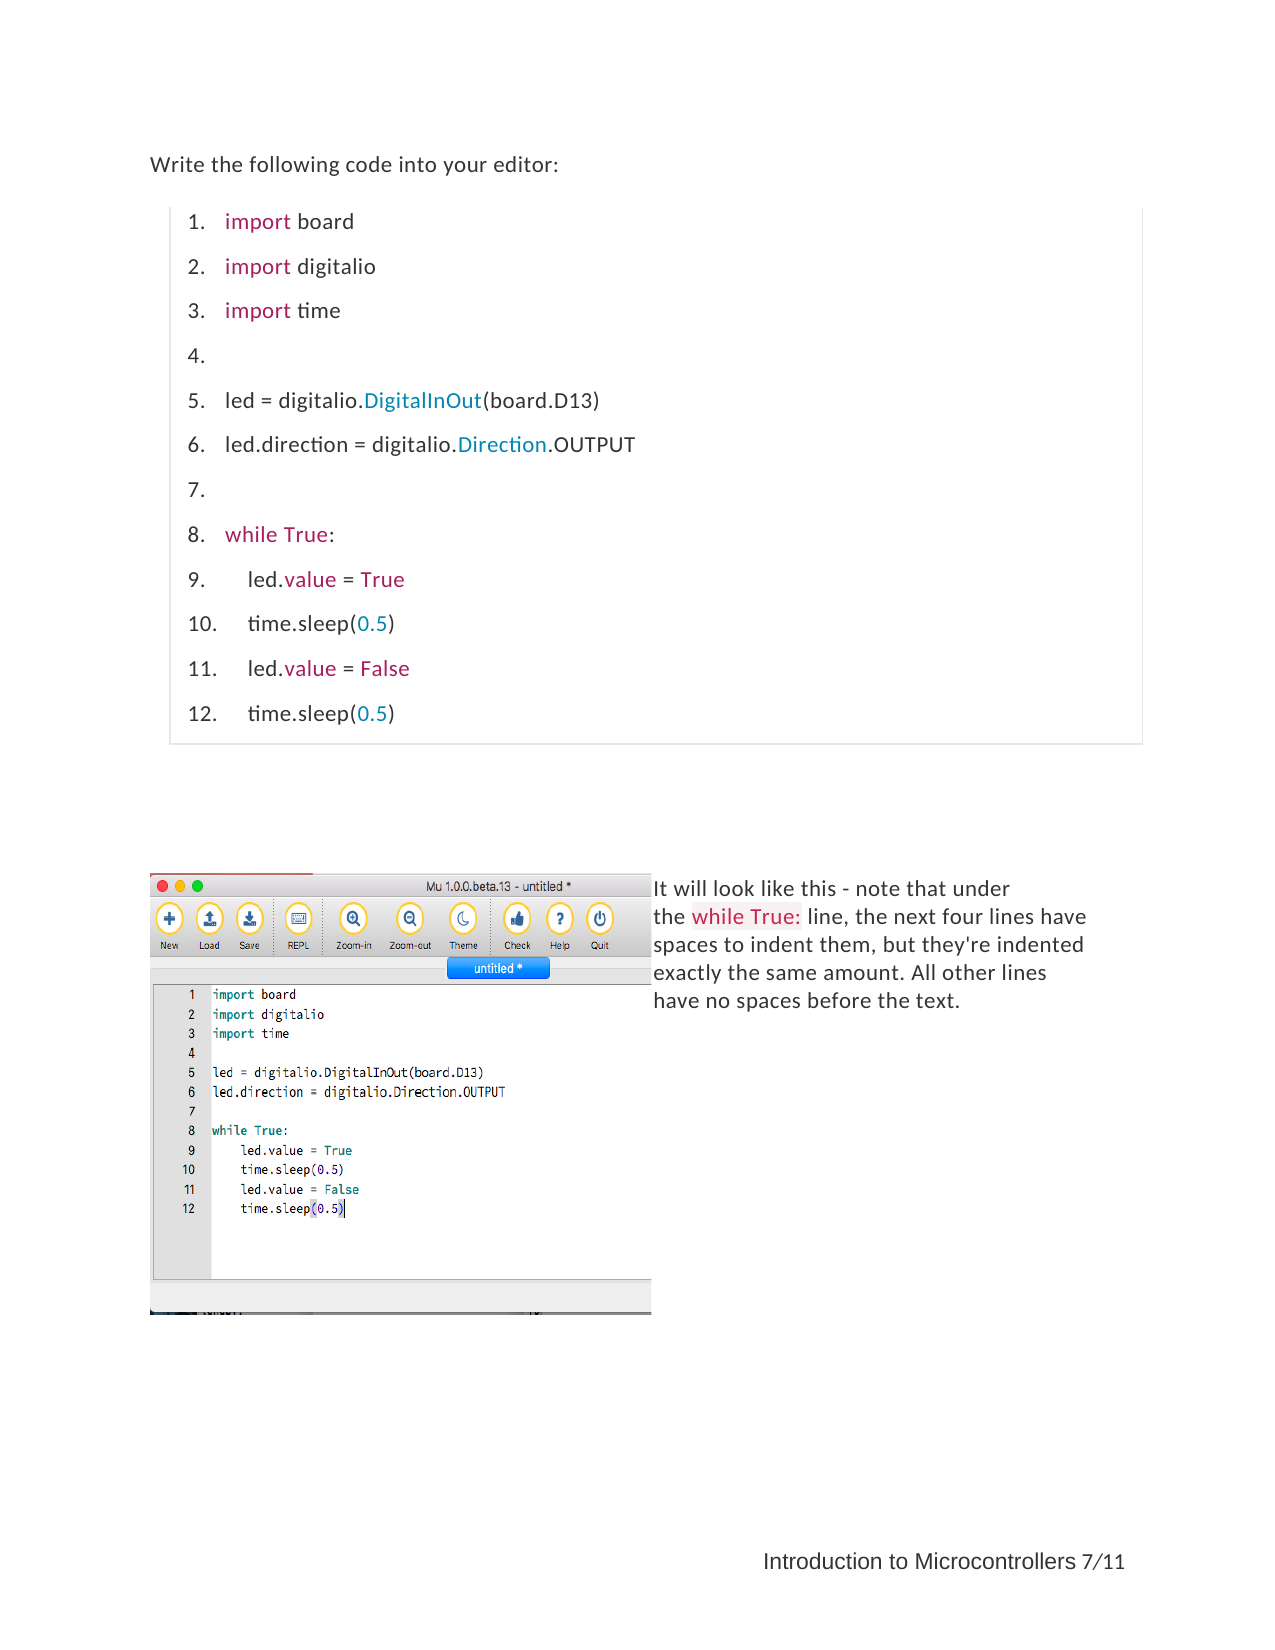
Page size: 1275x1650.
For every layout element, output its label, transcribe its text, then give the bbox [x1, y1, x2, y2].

list while True: [171, 520, 1142, 565]
table_header It will look like this - note that under the while True: line, the next four lines have spaces to indent them, but they're indented exactly the same amount. All other lines have no spaces before the text. [653, 858, 1091, 1335]
list time.sleep(0.5) [171, 699, 1142, 743]
list import digitalio [171, 252, 1142, 297]
list time.sleep(0.5) [171, 609, 1142, 654]
text Write the following code into your editor: [150, 150, 1125, 178]
list import board [171, 207, 1142, 252]
picture [150, 873, 652, 1315]
list led.value = True [171, 565, 1142, 609]
list led.value = False [171, 654, 1142, 699]
list led.direction = digitalio.Direction.OUTPUT [171, 431, 1142, 475]
list import time [171, 297, 1142, 341]
table_header [150, 858, 653, 1335]
list led = digitalio.DigitalInOut(board.D13) [171, 386, 1142, 431]
